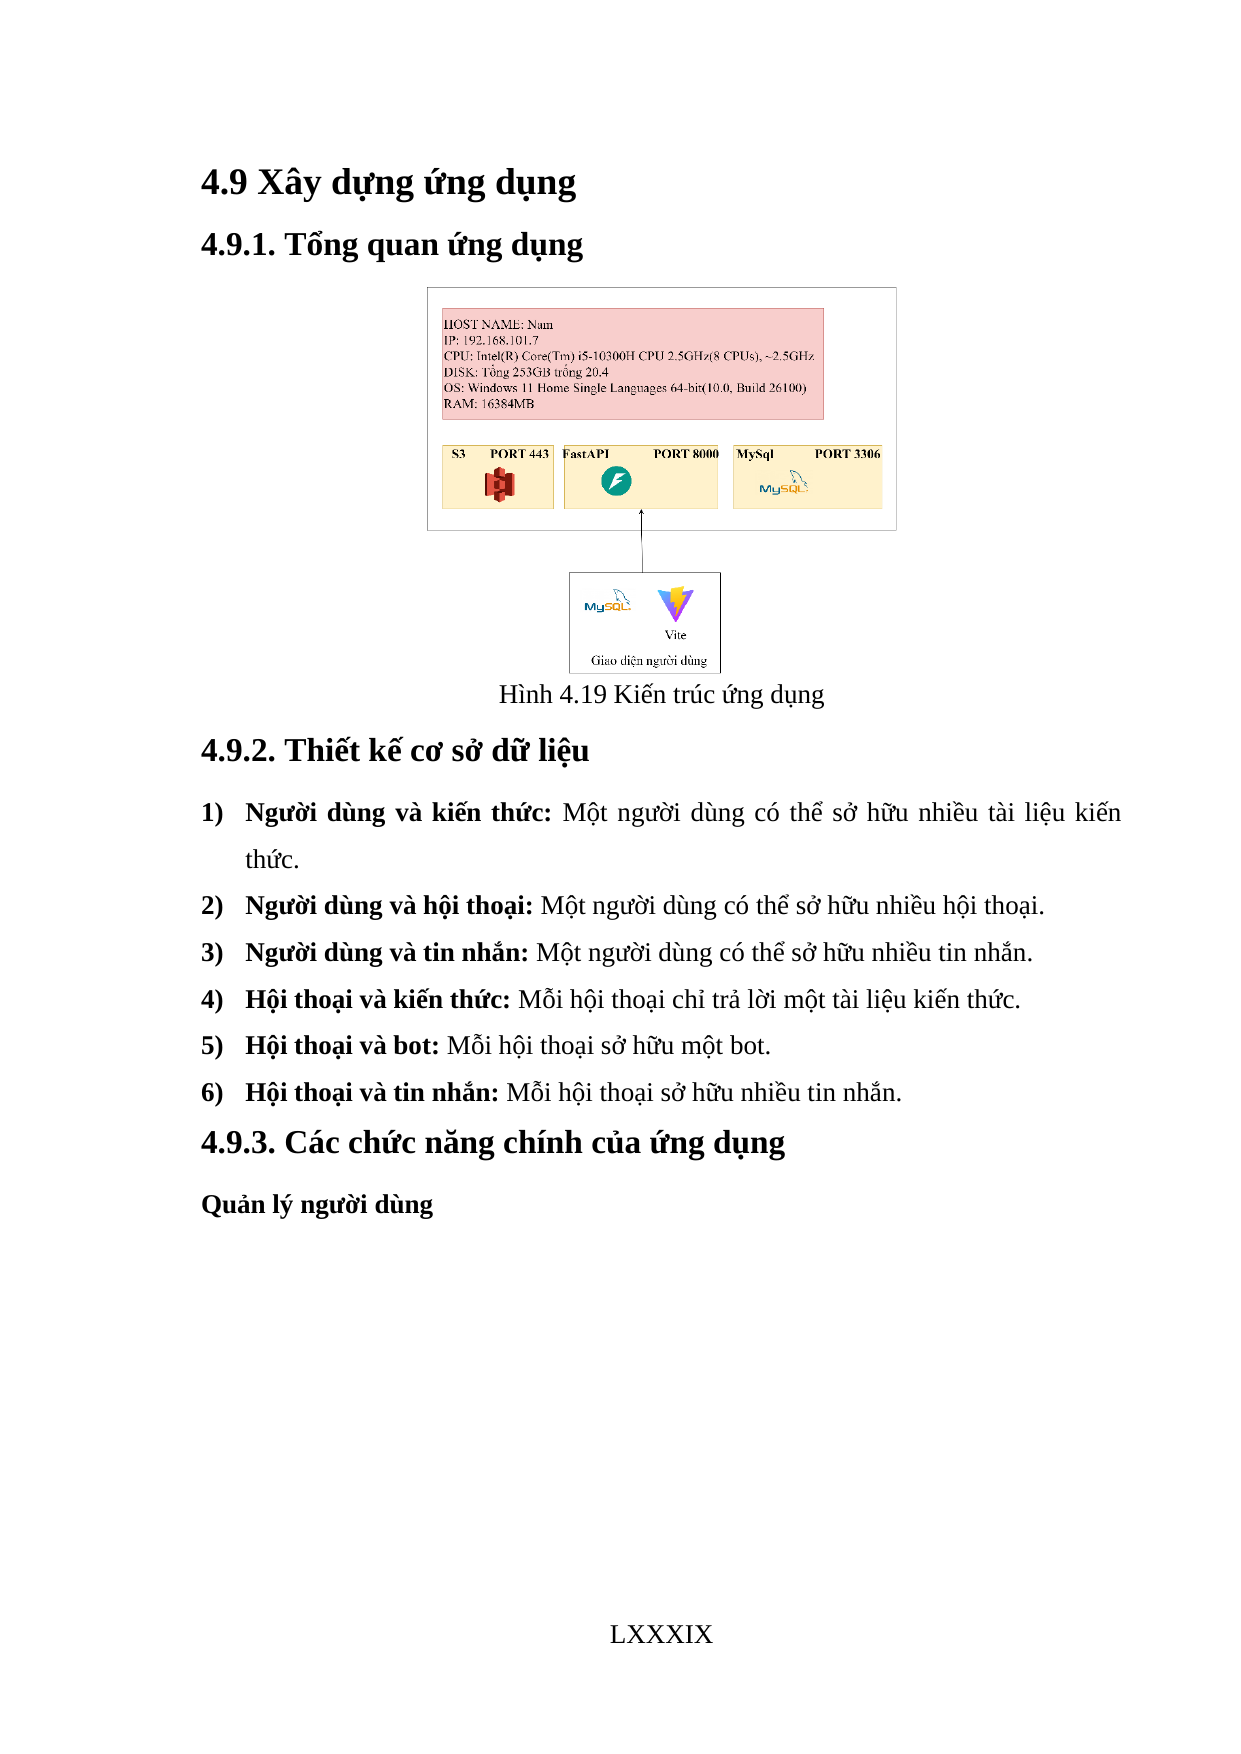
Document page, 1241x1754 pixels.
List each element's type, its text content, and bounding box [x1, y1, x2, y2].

list Người dùng và kiến thức: Một người dùng có thể sở hữu nhiều tài liệu kiến thức. [201, 796, 1122, 874]
subtitle Tổng quan ứng dụng [201, 224, 1122, 262]
list Người dùng và hội thoại: Một người dùng có thể sở hữu nhiều hội thoại. [201, 889, 1122, 921]
list Hội thoại và kiến thức: Mỗi hội thoại chỉ trả lời một tài liệu kiến thức. [201, 983, 1122, 1014]
text Quản lý người dùng [201, 1188, 1122, 1220]
picture [421, 281, 902, 679]
subtitle Các chức năng chính của ứng dụng [201, 1123, 1122, 1161]
list Hội thoại và tin nhắn: Mỗi hội thoại sở hữu nhiều tin nhắn. [201, 1076, 1122, 1107]
list Hội thoại và bot: Mỗi hội thoại sở hữu một bot. [201, 1029, 1122, 1061]
subtitle Thiết kế cơ sở dữ liệu [201, 730, 1122, 768]
subtitle Xây dựng ứng dụng [201, 159, 1122, 203]
list Người dùng và tin nhắn: Một người dùng có thể sở hữu nhiều tin nhắn. [201, 936, 1122, 967]
